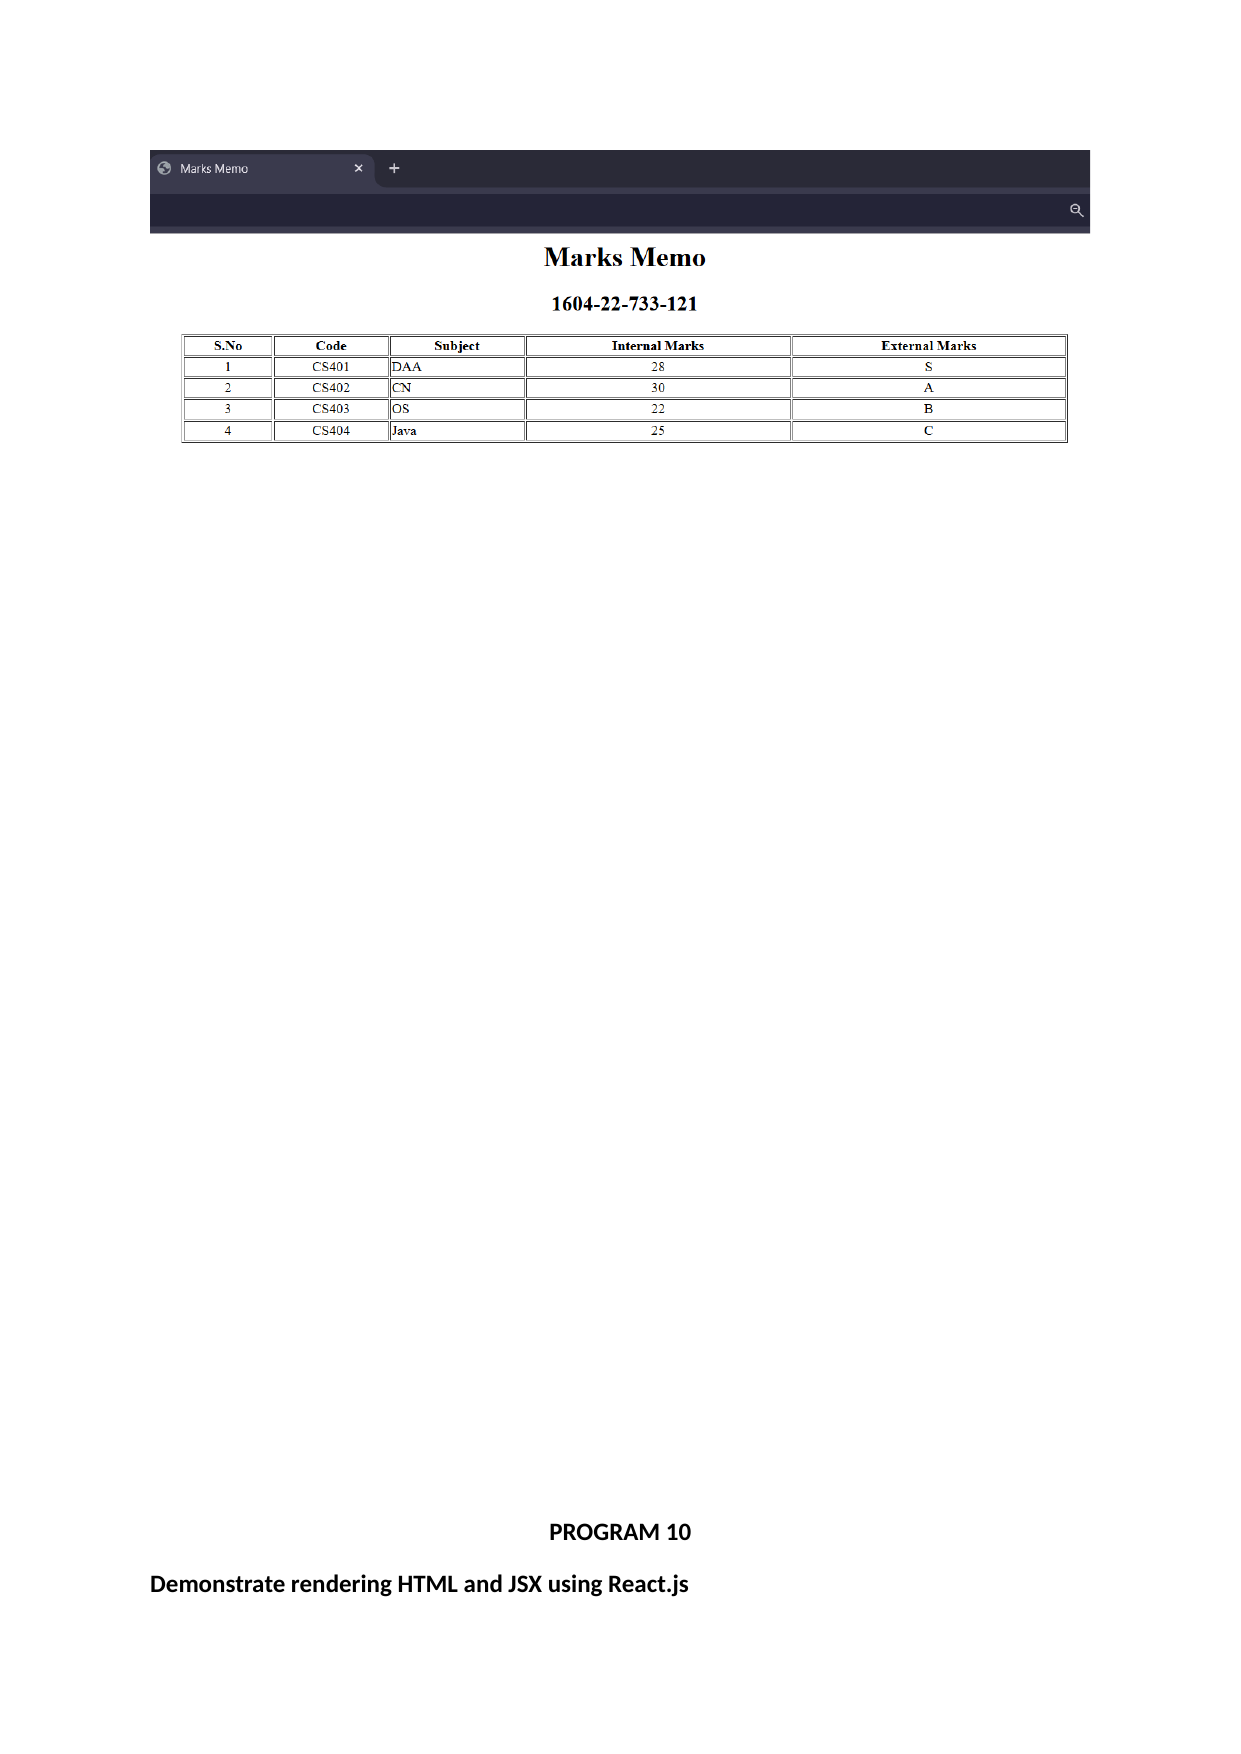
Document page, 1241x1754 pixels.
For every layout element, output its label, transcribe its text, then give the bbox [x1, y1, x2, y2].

text Demonstrate rendering HTML and JSX using React.js [150, 1568, 1090, 1598]
text PROGRAM 10 [150, 1516, 1090, 1547]
picture [150, 150, 1091, 462]
